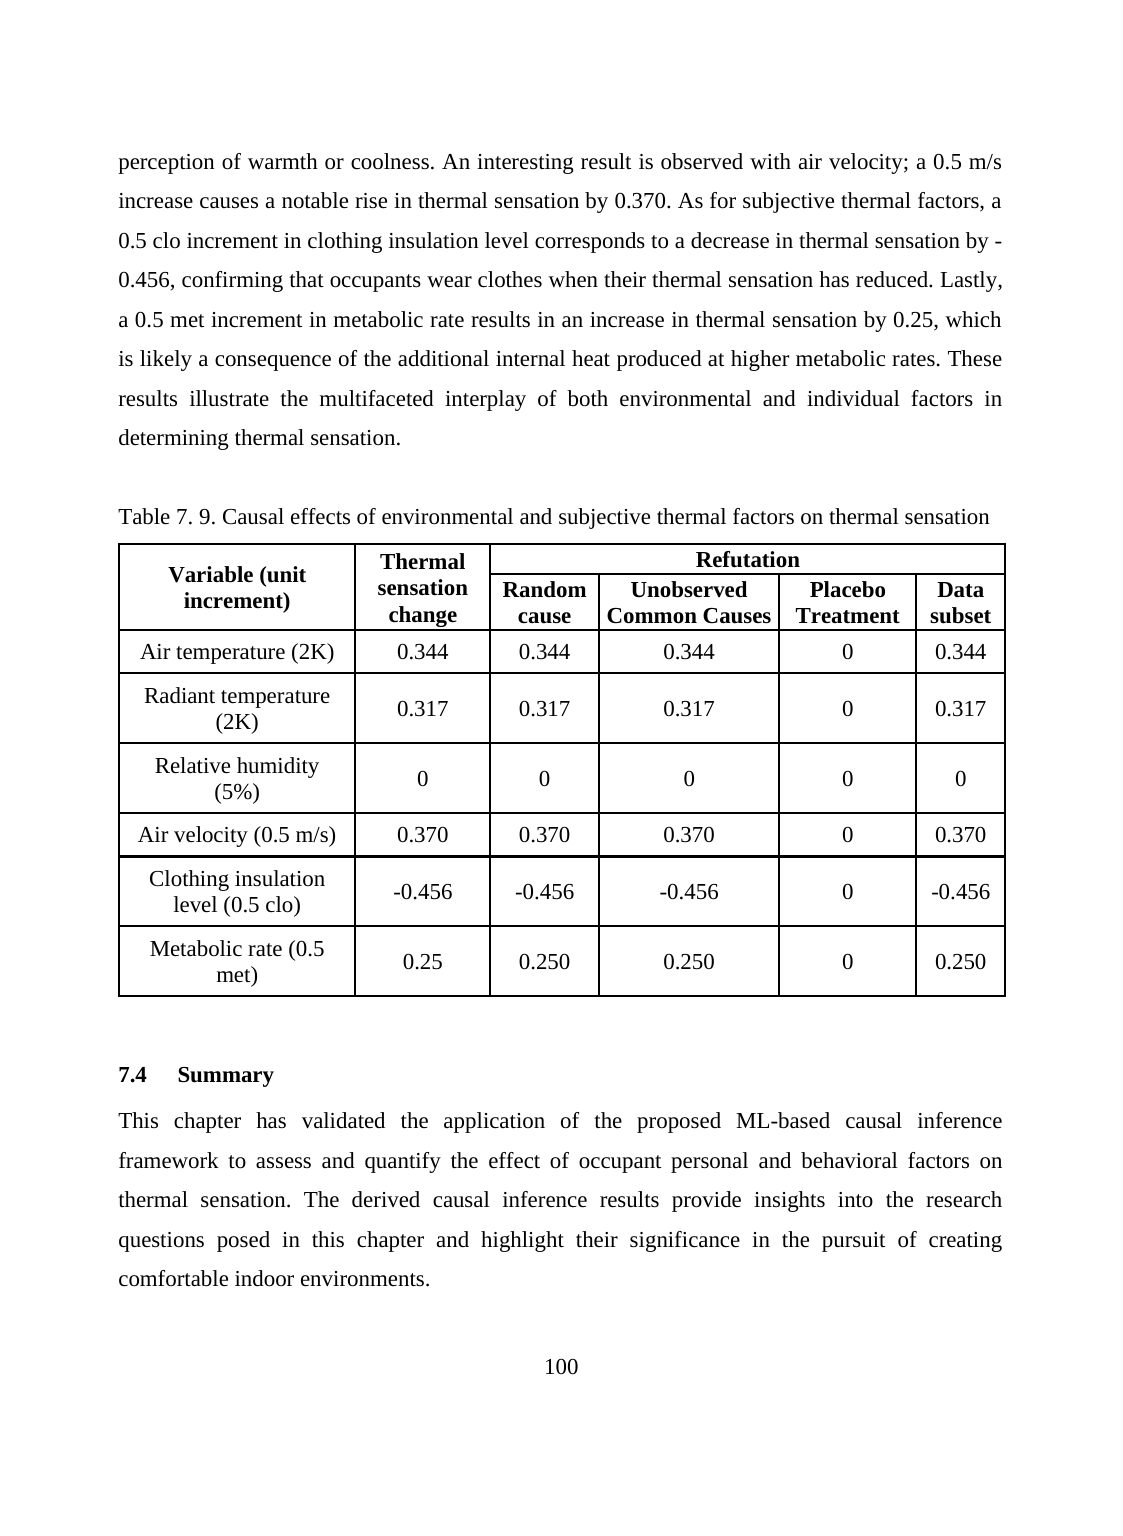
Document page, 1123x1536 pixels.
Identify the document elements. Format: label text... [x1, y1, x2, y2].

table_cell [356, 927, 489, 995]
text Table 7. 9. Causal effects of environmental and subjective thermal factors on thermal sensation [118, 503, 1004, 529]
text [118, 148, 1004, 450]
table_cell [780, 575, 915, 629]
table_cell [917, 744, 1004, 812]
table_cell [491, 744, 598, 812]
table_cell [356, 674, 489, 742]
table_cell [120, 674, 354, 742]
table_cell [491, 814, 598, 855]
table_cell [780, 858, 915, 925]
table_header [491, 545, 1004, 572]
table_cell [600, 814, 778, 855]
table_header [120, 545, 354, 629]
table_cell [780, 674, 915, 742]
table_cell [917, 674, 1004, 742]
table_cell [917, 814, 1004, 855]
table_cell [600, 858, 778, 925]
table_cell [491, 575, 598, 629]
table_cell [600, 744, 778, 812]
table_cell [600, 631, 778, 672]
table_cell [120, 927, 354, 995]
subtitle Summary [118, 1061, 1004, 1088]
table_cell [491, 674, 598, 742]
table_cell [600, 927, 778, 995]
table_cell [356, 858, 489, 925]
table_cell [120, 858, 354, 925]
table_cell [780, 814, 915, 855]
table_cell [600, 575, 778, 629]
text This chapter has validated the application of the proposed ML-based causal inference framework to assess and quantify the effect of occupant personal and behavioral factors on thermal sensation. The derived causal inference results provide insights into the research questions posed in this chapter and highlight their significance in the pursuit of creating comfortable indoor environments. [118, 1107, 1004, 1291]
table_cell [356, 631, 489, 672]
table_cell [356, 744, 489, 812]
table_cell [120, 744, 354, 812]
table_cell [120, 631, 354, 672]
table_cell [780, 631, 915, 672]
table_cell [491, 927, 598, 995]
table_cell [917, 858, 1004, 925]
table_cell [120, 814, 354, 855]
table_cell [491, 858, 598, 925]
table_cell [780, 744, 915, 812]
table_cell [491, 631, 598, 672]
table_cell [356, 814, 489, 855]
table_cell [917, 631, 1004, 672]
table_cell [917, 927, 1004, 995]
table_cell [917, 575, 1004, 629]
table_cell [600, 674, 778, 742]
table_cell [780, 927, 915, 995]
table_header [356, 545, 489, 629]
